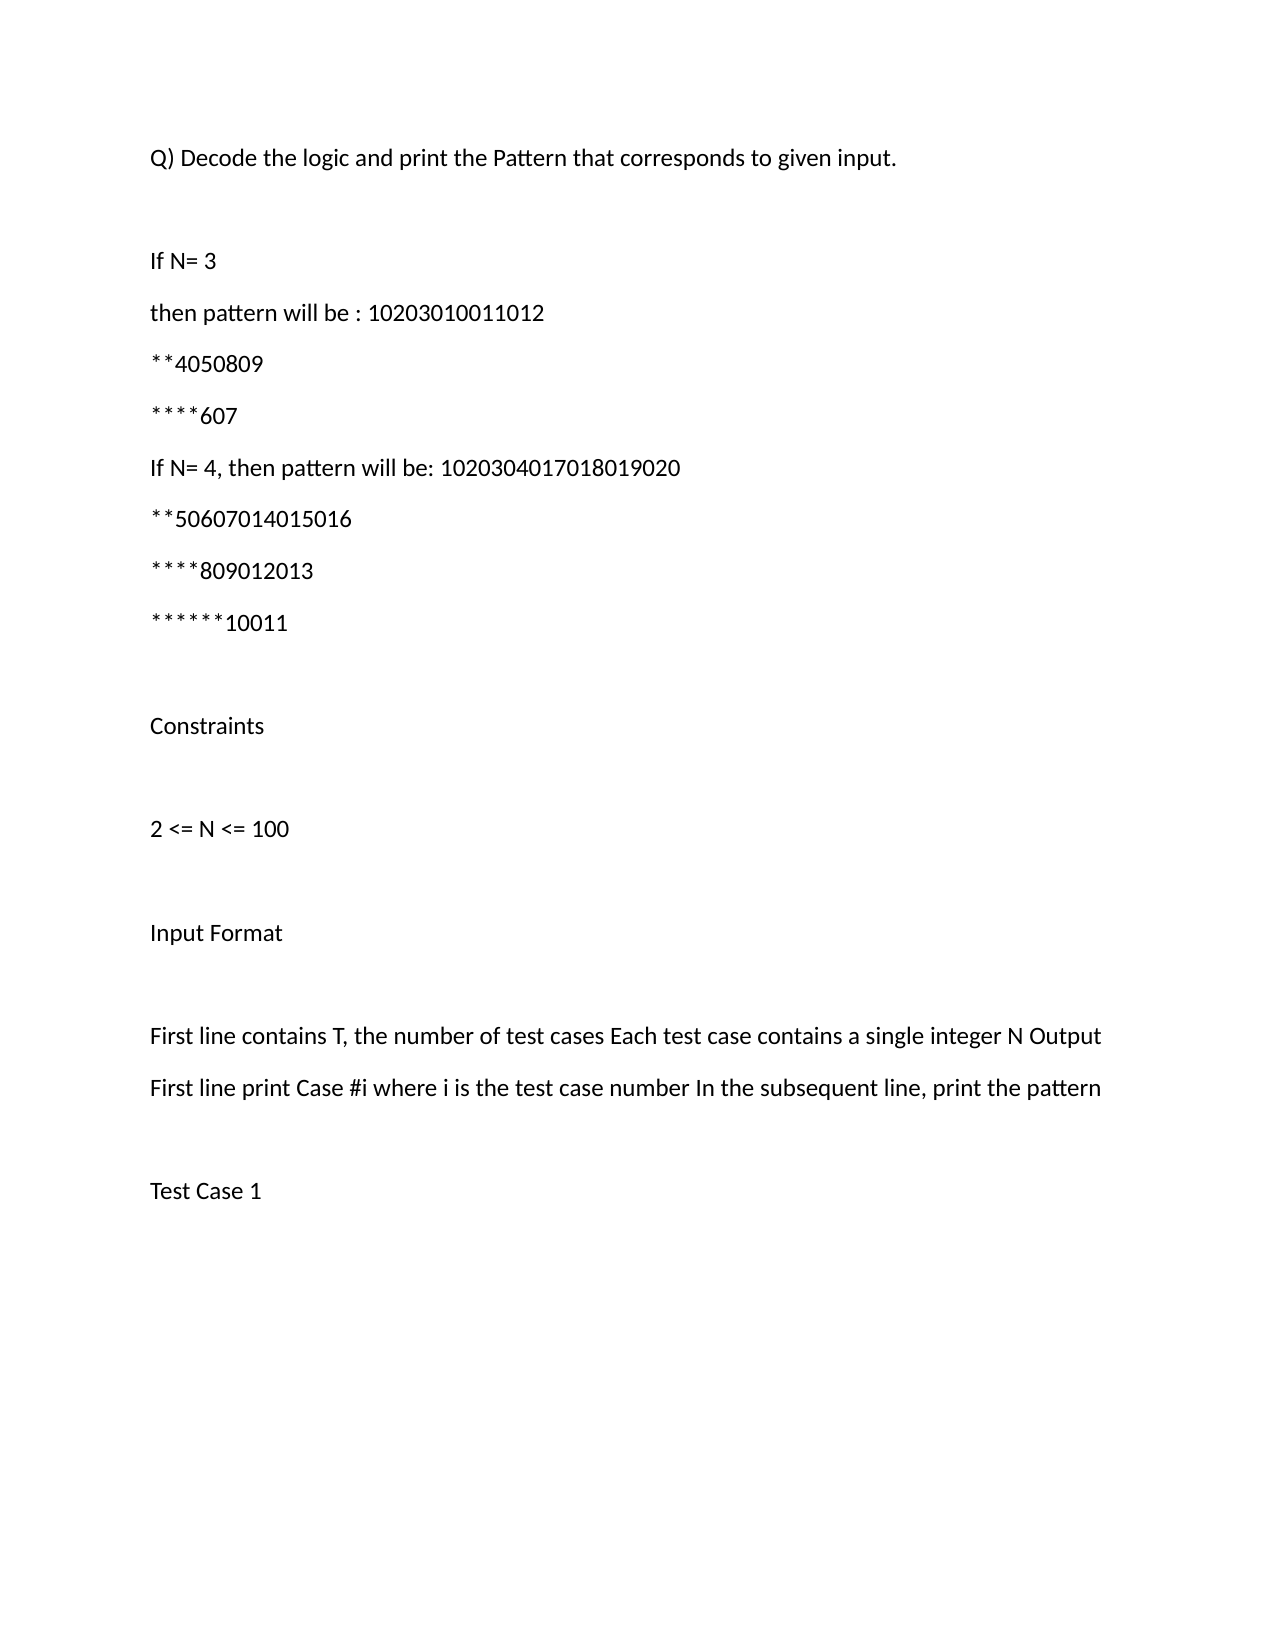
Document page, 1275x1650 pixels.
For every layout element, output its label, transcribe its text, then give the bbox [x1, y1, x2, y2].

text ****607 [150, 400, 1162, 431]
text **4050809 [150, 348, 1162, 379]
text Q) Decode the logic and print the Pattern that corresponds to given input. [150, 142, 1162, 172]
text Input Format [150, 917, 1162, 947]
text Test Case 1 [150, 1175, 1162, 1206]
text ****809012013 [150, 555, 1162, 586]
text If N= 3 [150, 245, 1162, 276]
text ******10011 [150, 607, 1162, 637]
text **50607014015016 [150, 503, 1162, 534]
text then pattern will be : 10203010011012 [150, 297, 1162, 327]
text 2 <= N <= 100 [150, 813, 1162, 844]
text First line print Case #i where i is the test case number In the subsequent line, print the pattern [150, 1072, 1162, 1102]
text Constraints [150, 710, 1162, 741]
text First line contains T, the number of test cases Each test case contains a single integer N Output [150, 1020, 1162, 1051]
text If N= 4, then pattern will be: 1020304017018019020 [150, 452, 1162, 482]
